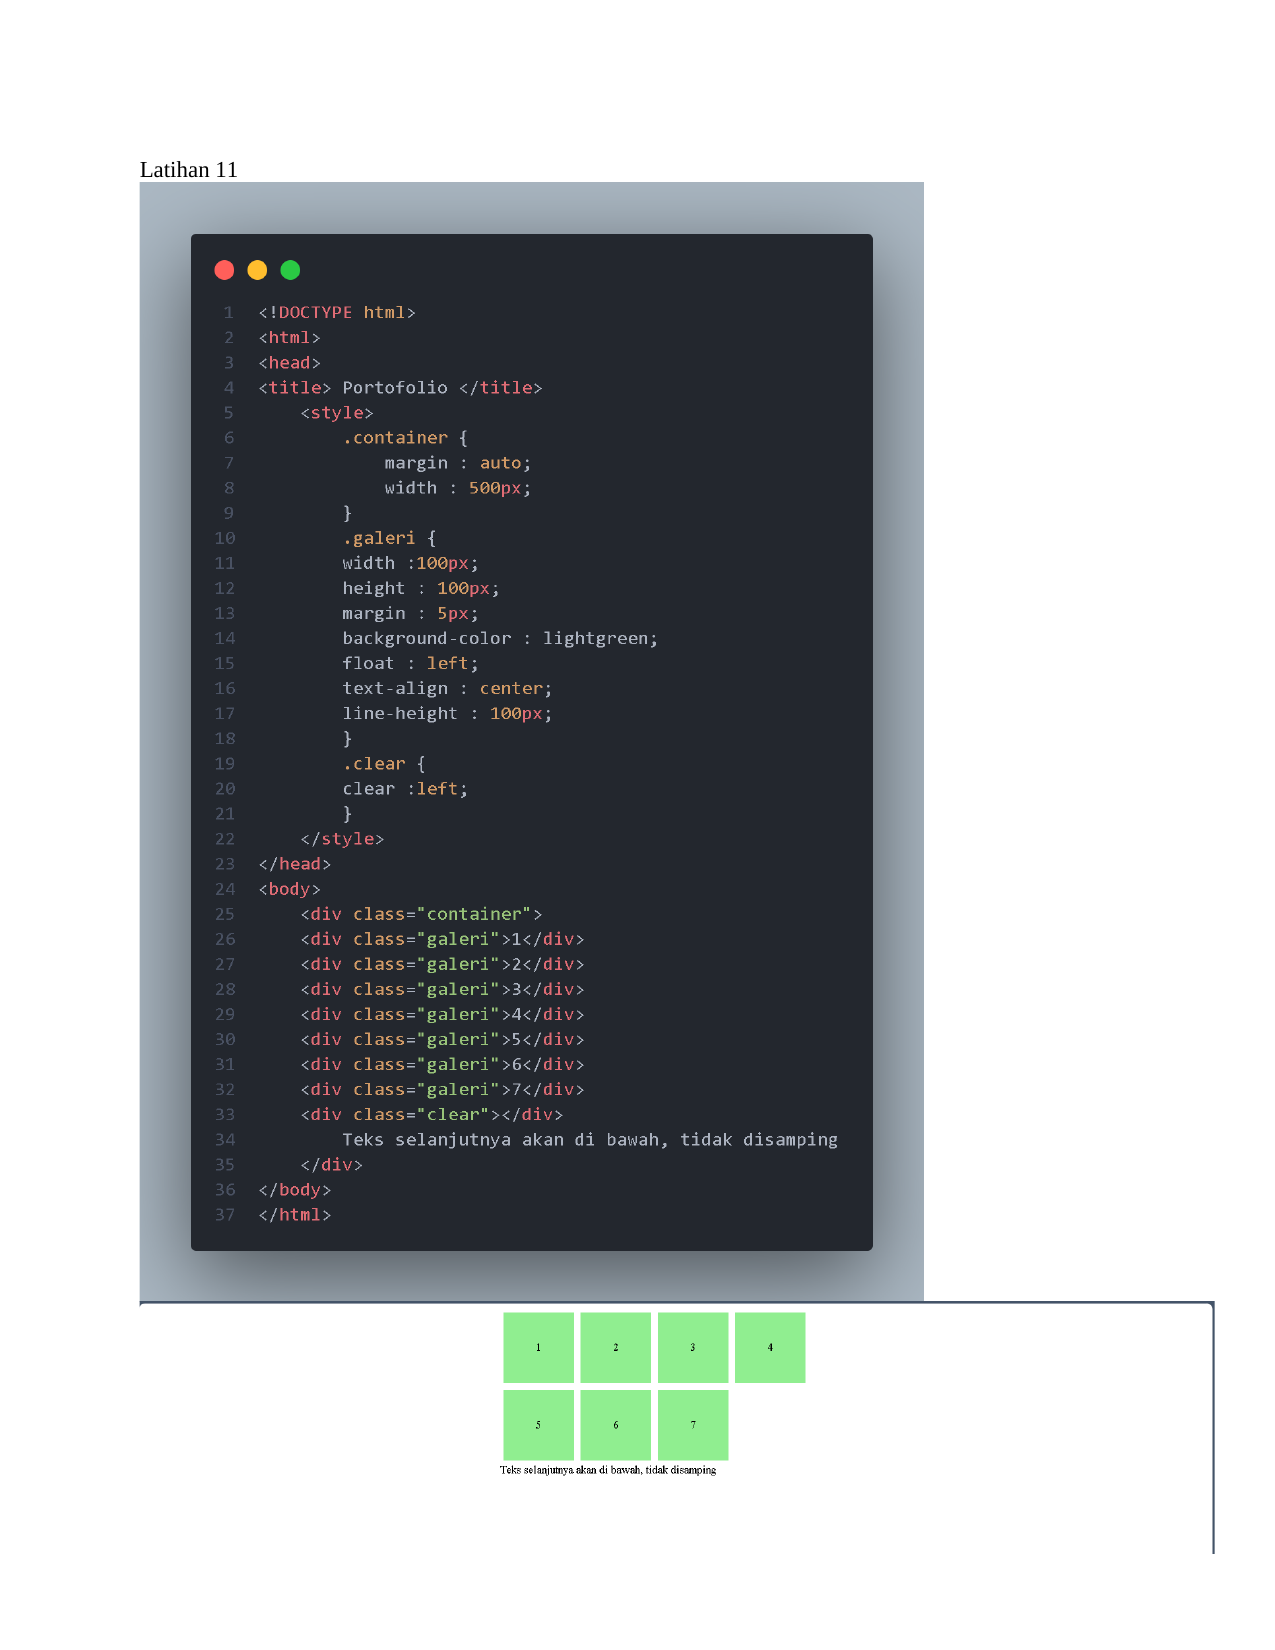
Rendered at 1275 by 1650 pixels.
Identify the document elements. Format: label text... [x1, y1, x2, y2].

picture [139, 182, 1215, 1554]
text Latihan 11 [139, 156, 1214, 183]
